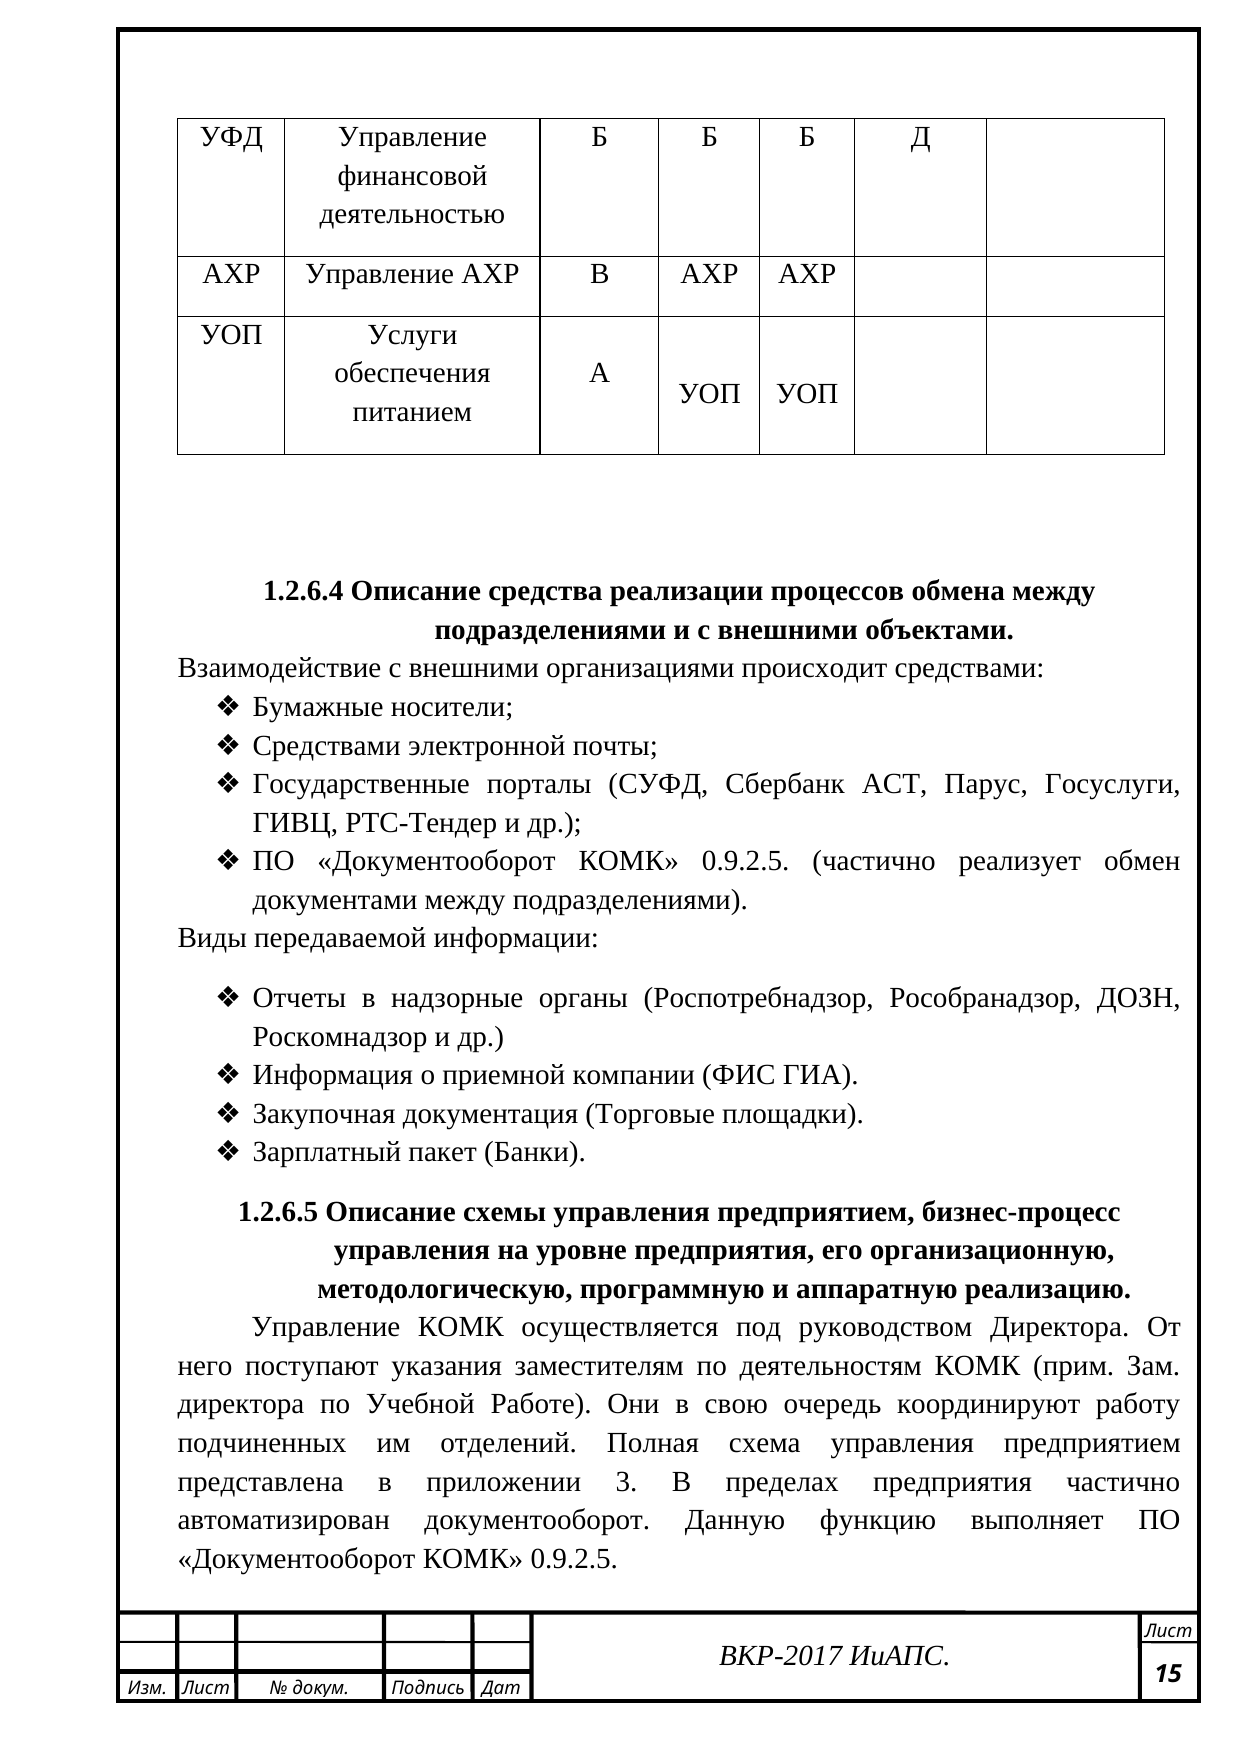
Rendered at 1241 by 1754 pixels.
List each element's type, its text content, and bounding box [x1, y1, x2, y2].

table_cell А [541, 317, 658, 453]
text Взаимодействие с внешними организациями происходит средствами: [177, 650, 1181, 684]
table_cell Д [855, 119, 986, 256]
list Закупочная документация (Торговые площадки). [215, 1096, 1181, 1129]
table_cell [855, 257, 986, 316]
list Государственные порталы (СУФД, Сбербанк АСТ, Парус, Госуслуги, ГИВЦ, РТС-Тендер и др.); [215, 766, 1181, 838]
list Отчеты в надзорные органы (Роспотребнадзор, Рособранадзор, ДОЗН, Роскомнадзор и др.) [215, 980, 1181, 1052]
list ПО «Документооборот КОМК» 0.9.2.5. (частично реализует обмен документами между подразделениями). [215, 843, 1181, 916]
list Информация о приемной компании (ФИС ГИА). [215, 1057, 1181, 1091]
table_cell УОП [178, 317, 284, 453]
table_cell Б [541, 119, 658, 256]
table_cell Б [760, 119, 854, 256]
table_cell [987, 317, 1164, 453]
subtitle Описание схемы управления предприятием, бизнес-процесс управления на уровне предприятия, его организационную, методологическую, программную и аппаратную реализацию. [177, 1194, 1181, 1304]
list Средствами электронной почты; [215, 728, 1181, 761]
text Управление КОМК осуществляется под руководством Директора. От него поступают указания заместителям по деятельностям КОМК (прим. Зам. директора по Учебной Работе). Они в свою очередь координируют работу подчиненных им отделений. Полная схема управления предприятием представлена в приложении 3. В пределах предприятия частично автоматизирован документооборот. Данную функцию выполняет ПО «Документооборот КОМК» 0.9.2.5. [177, 1309, 1181, 1574]
table_cell АХР [178, 257, 284, 316]
table_cell Управление АХР [285, 257, 539, 316]
list Зарплатный пакет (Банки). [215, 1134, 1181, 1168]
table_cell УОП [659, 317, 759, 453]
table_cell [855, 317, 986, 453]
table_cell Услуги обеспечения питанием [285, 317, 539, 453]
table_cell УФД [178, 119, 284, 256]
table_cell Управление финансовой деятельностью [285, 119, 539, 256]
table_cell АХР [760, 257, 854, 316]
table_cell АХР [659, 257, 759, 316]
table_cell Б [659, 119, 759, 256]
text Виды передаваемой информации: [177, 921, 1181, 954]
table_cell [987, 257, 1164, 316]
table_cell УОП [760, 317, 854, 453]
table_cell [987, 119, 1164, 256]
list Бумажные носители; [215, 689, 1181, 723]
table_cell В [541, 257, 658, 316]
subtitle Описание средства реализации процессов обмена между подразделениями и с внешними объектами. [177, 573, 1181, 645]
